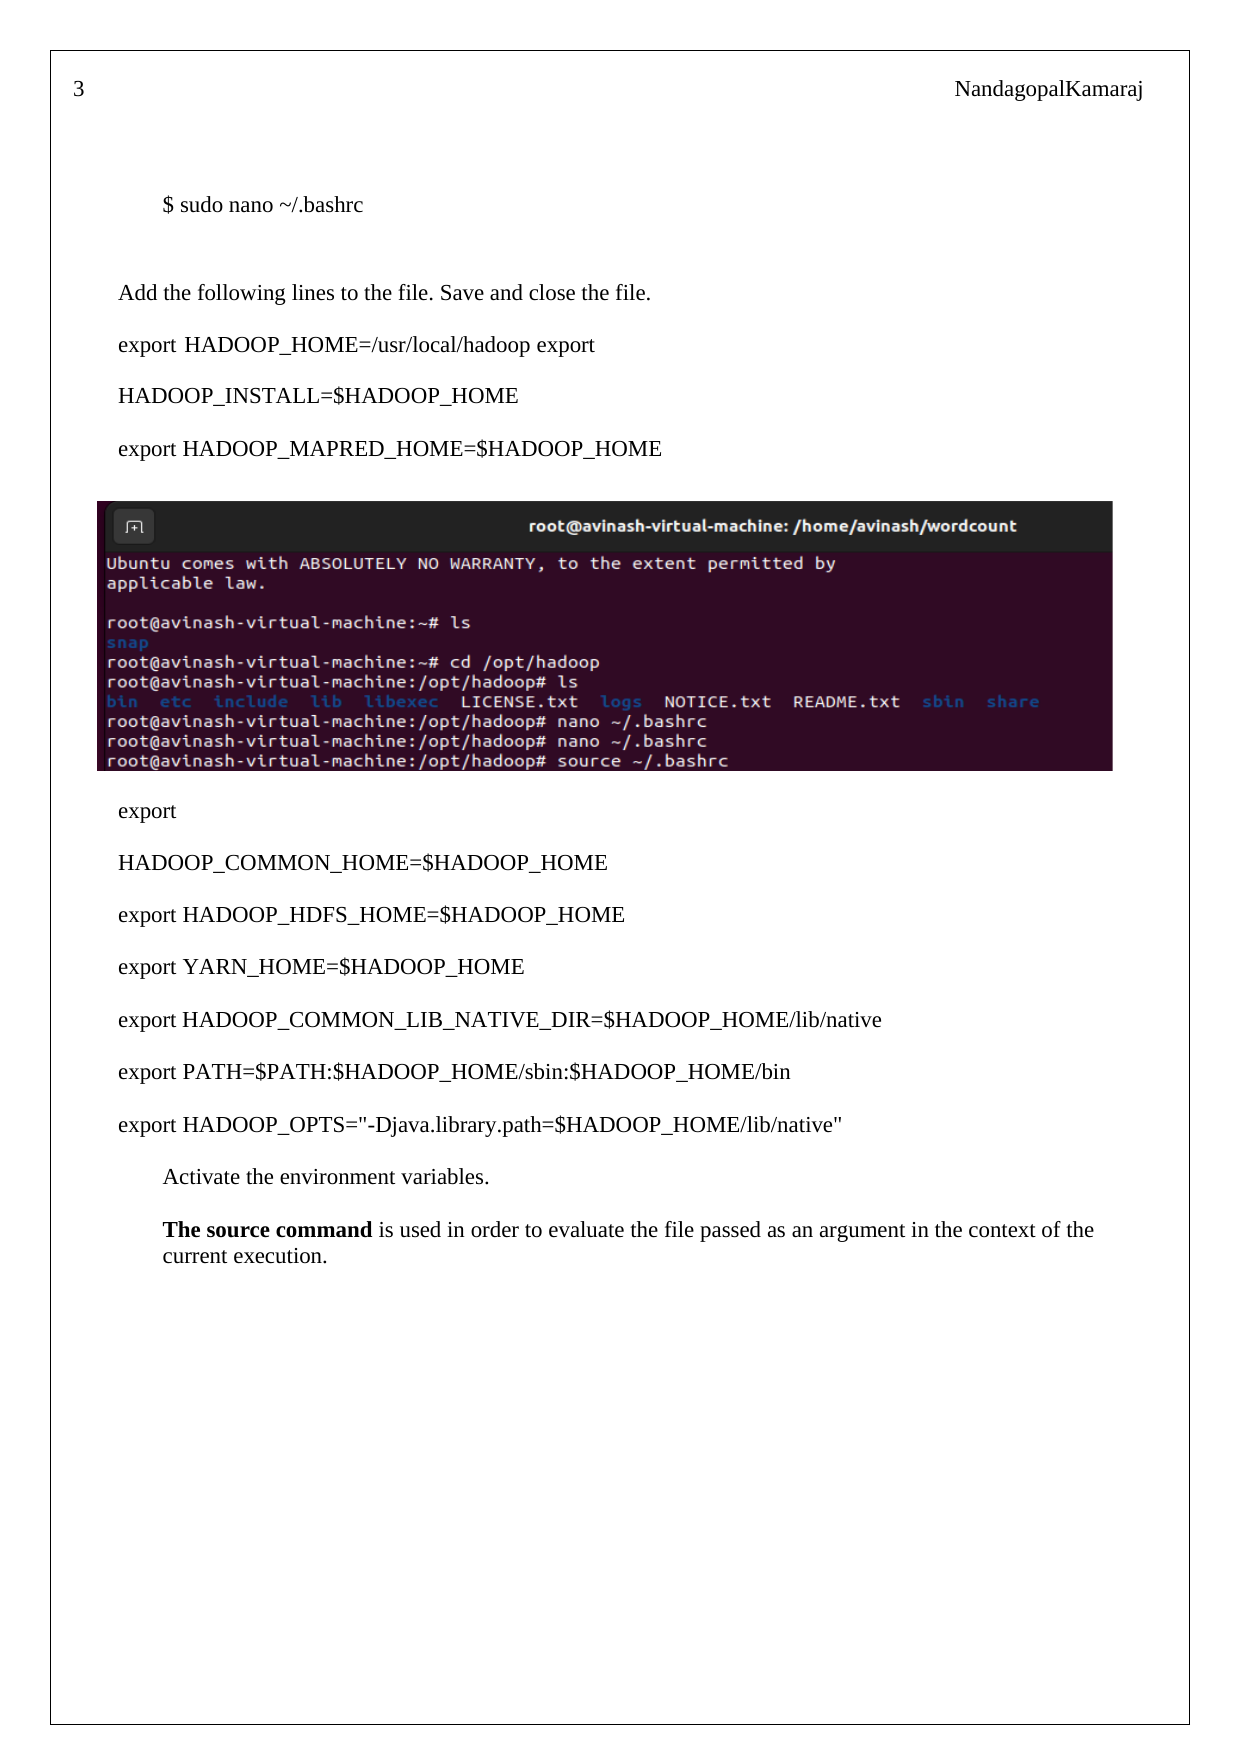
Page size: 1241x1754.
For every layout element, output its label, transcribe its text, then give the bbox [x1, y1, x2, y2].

text $ sudo nano ~/.bashrc [162, 191, 1165, 217]
text The source command is used in order to evaluate the file passed as an argument in the context of the current execution. [162, 1216, 1097, 1269]
text export HADOOP_OPTS="-Djava.library.path=$HADOOP_HOME/lib/native" [118, 1111, 1165, 1137]
picture [97, 501, 1113, 771]
list Activate the environment variables. [118, 1163, 1165, 1190]
list Add the following lines to the file. Save and close the file. export HADOOP_HOME=/usr/local/hadoop export HADOOP_INSTALL=$HADOOP_HOME [118, 279, 697, 409]
text export HADOOP_MAPRED_HOME=$HADOOP_HOME [118, 434, 1165, 461]
text export YARN_HOME=$HADOOP_HOME [118, 953, 1165, 979]
text export HADOOP_COMMON_LIB_NATIVE_DIR=$HADOOP_HOME/lib/native export PATH=$PATH:$HADOOP_HOME/sbin:$HADOOP_HOME/bin [118, 1006, 931, 1084]
text export HADOOP_COMMON_HOME=$HADOOP_HOME export HADOOP_HDFS_HOME=$HADOOP_HOME [118, 771, 642, 927]
